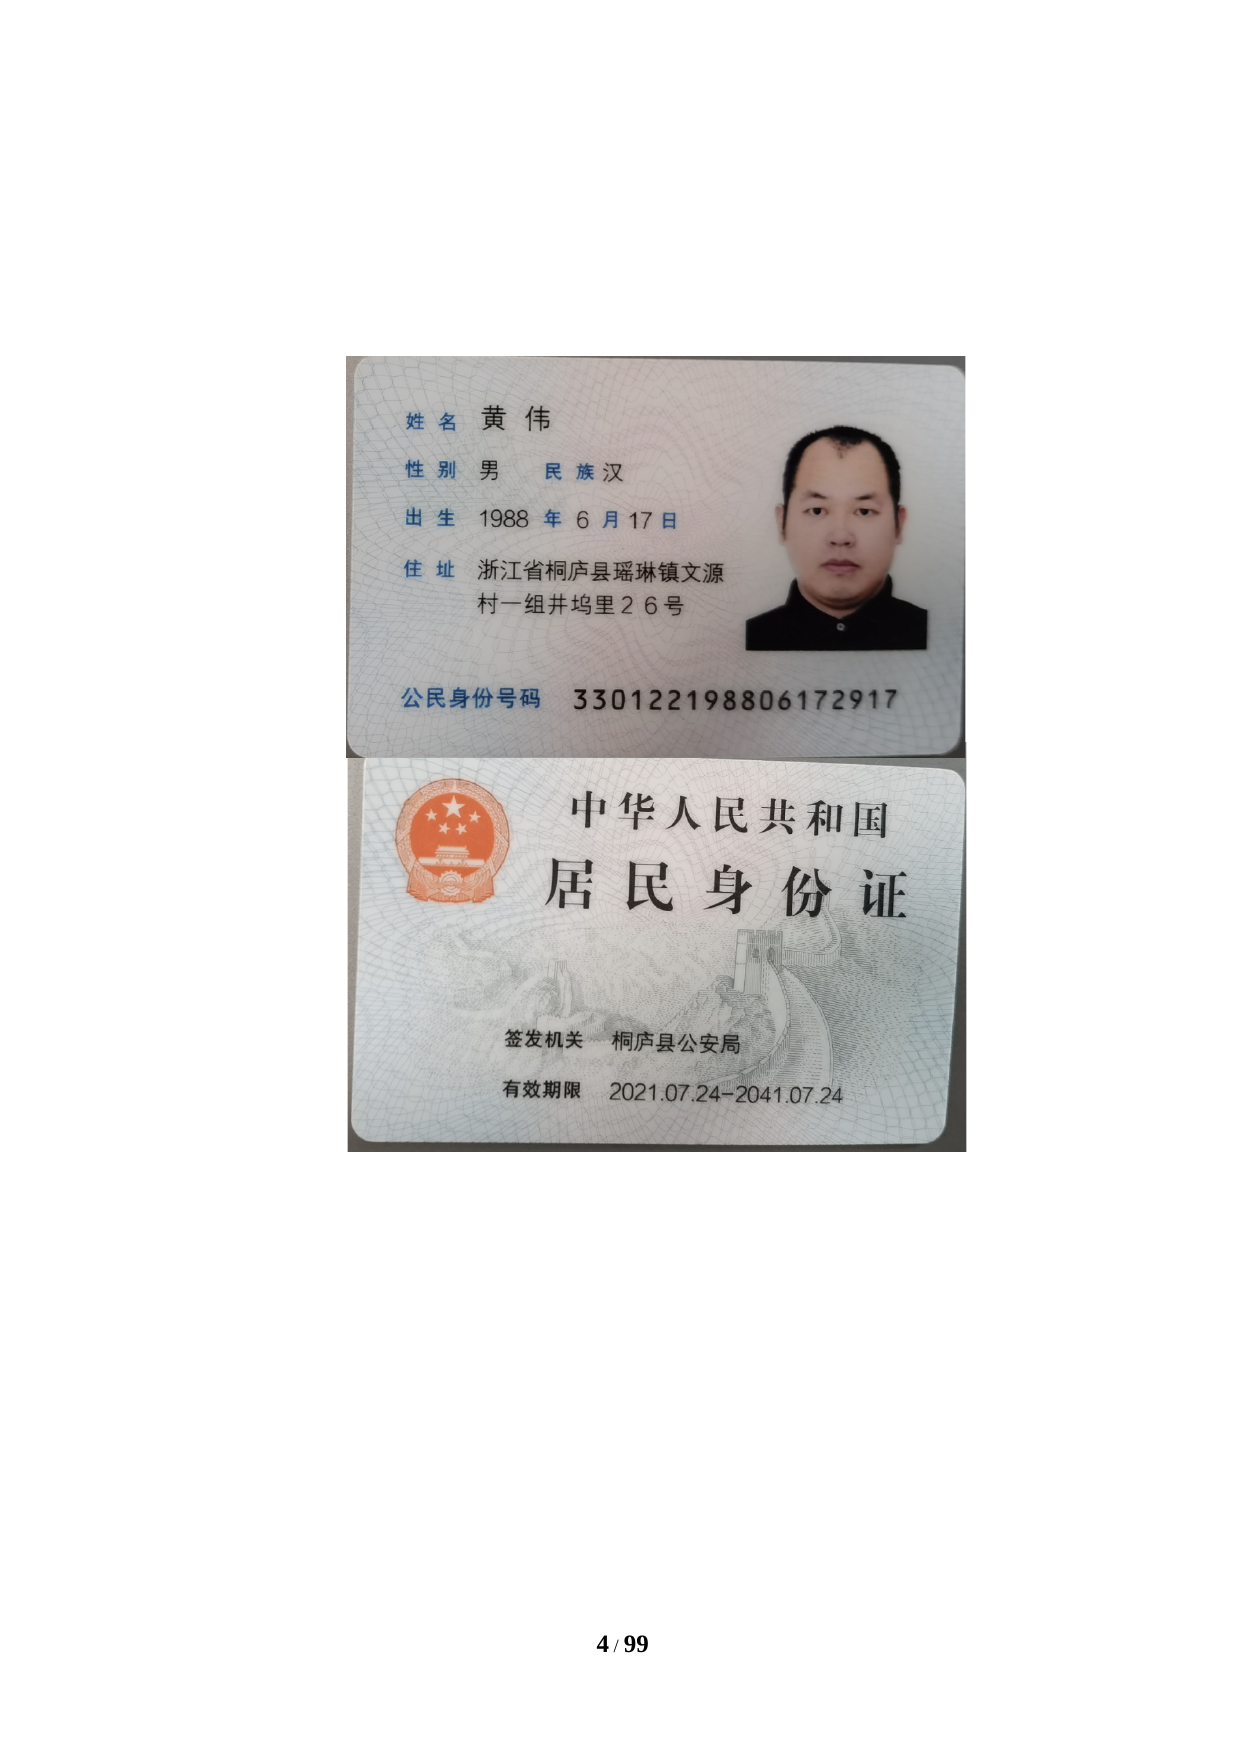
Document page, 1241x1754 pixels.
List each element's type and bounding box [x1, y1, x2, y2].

picture [344, 356, 967, 1152]
